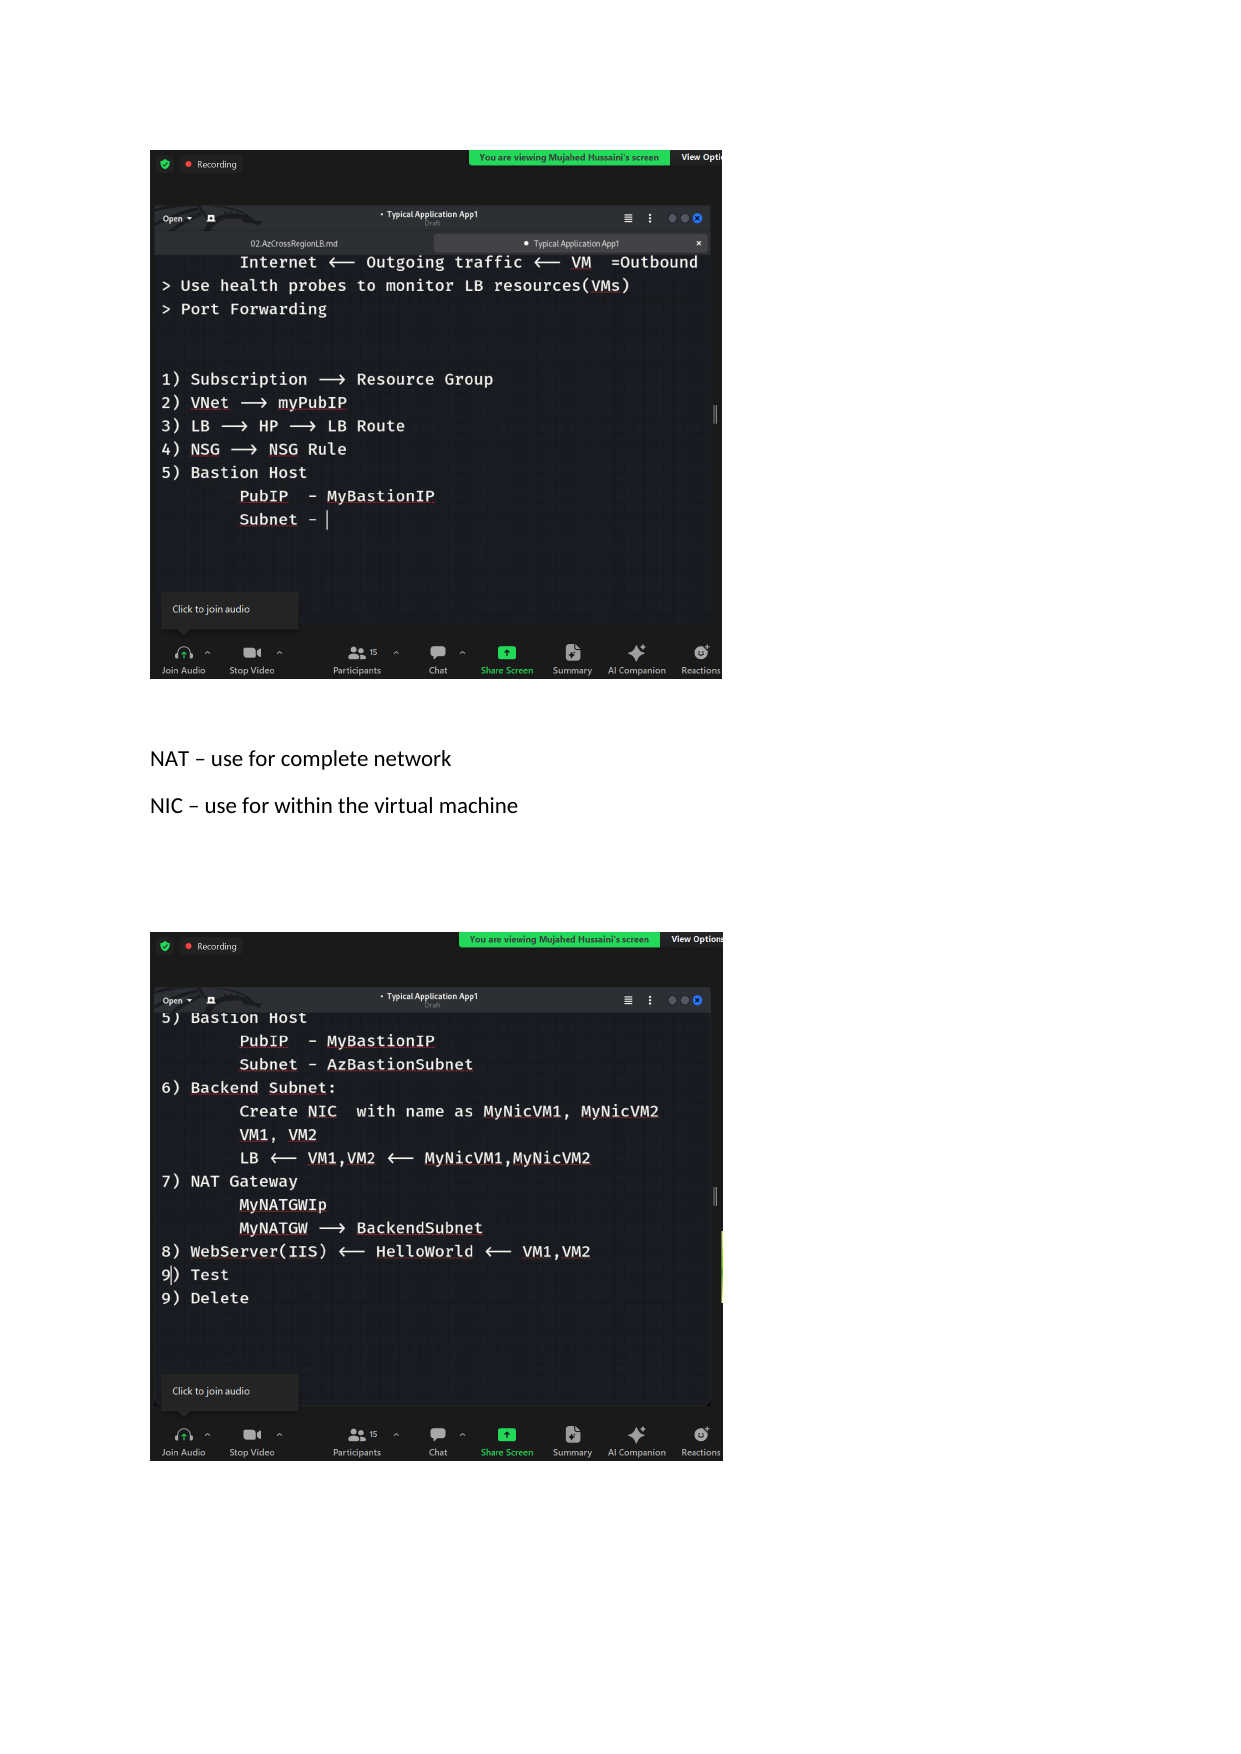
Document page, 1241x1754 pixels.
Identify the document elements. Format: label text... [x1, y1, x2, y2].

text NIC – use for within the virtual machine [150, 791, 1090, 819]
picture [150, 150, 722, 679]
text NAT – use for complete network [150, 744, 1090, 773]
picture [150, 932, 723, 1461]
